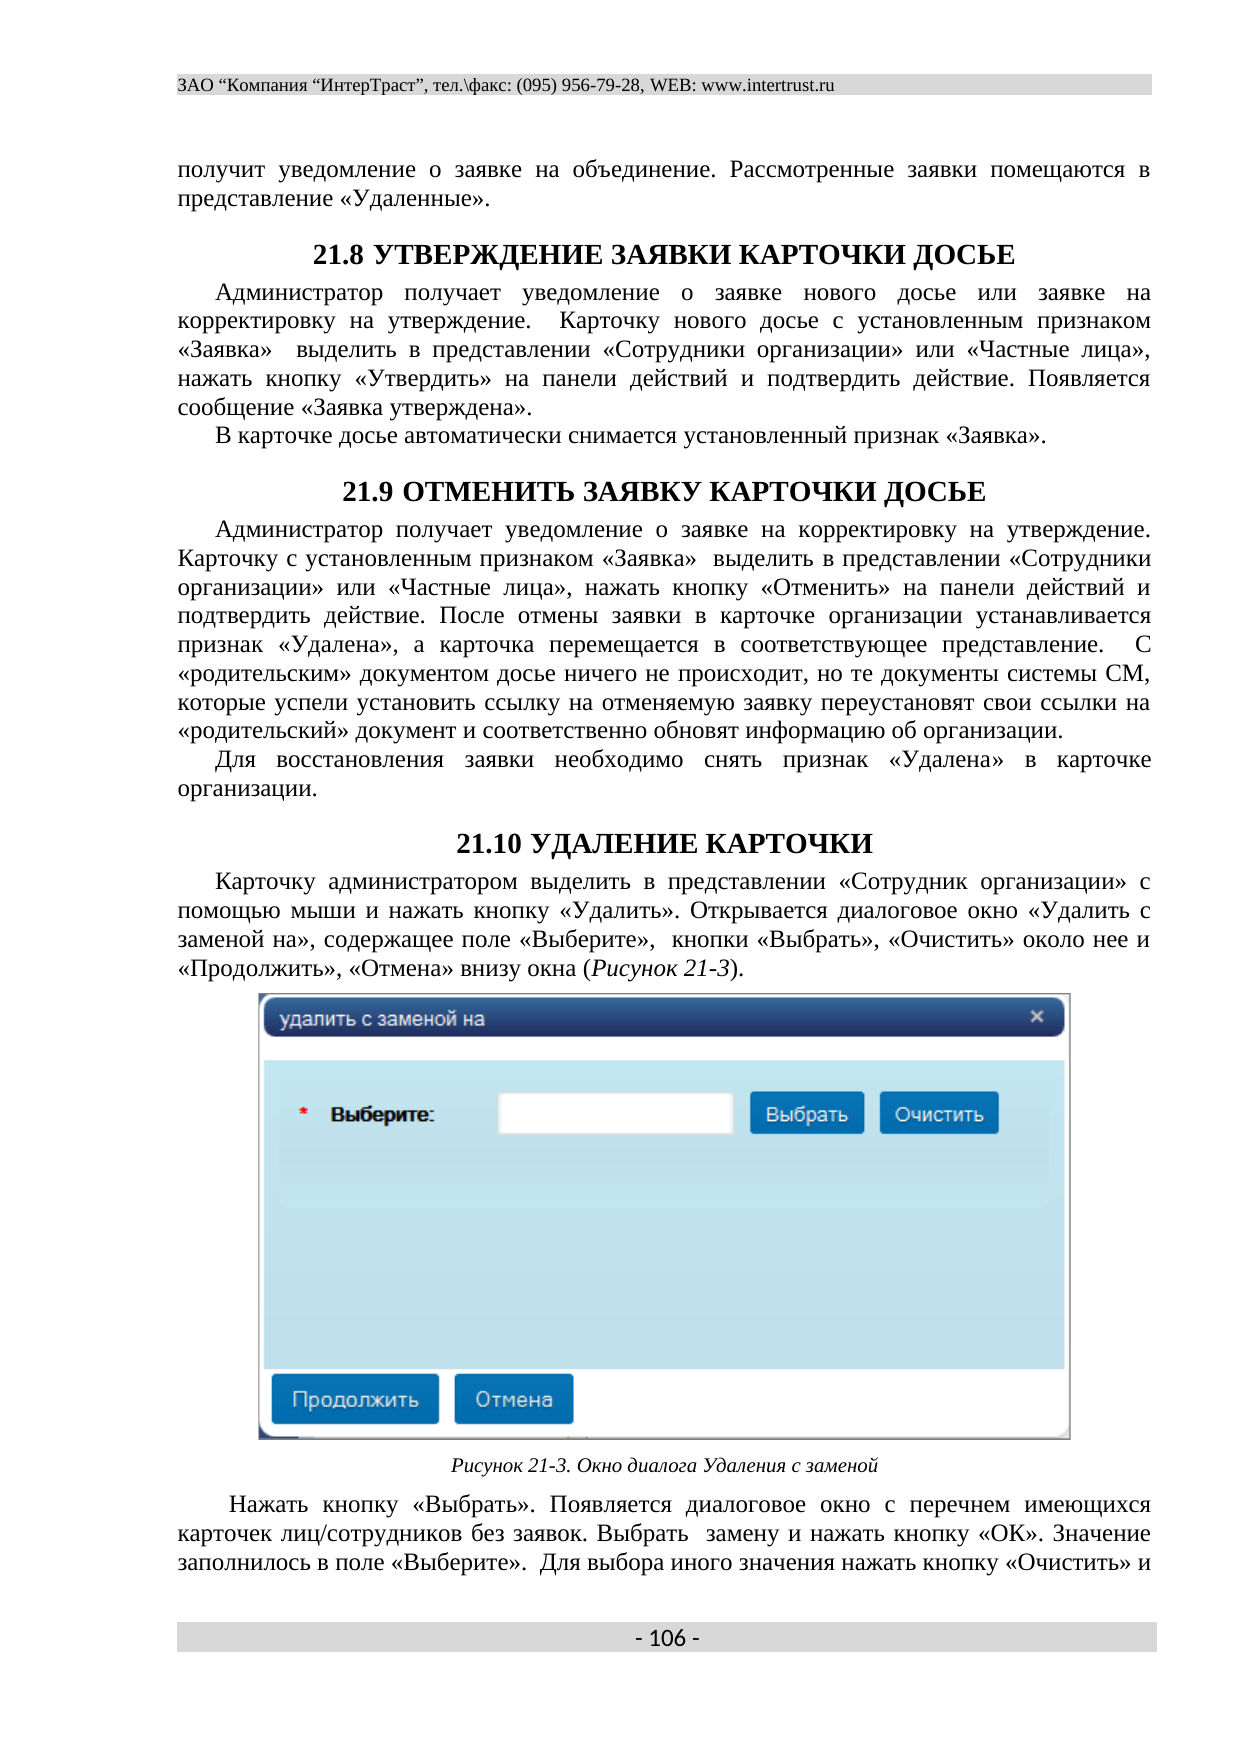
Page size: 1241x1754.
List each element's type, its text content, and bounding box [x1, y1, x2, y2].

text Администратор получает уведомление о заявке на корректировку на утверждение. Карточку с установленным признаком «Заявка» выделить в представлении «Сотрудники организации» или «Частные лица», нажать кнопку «Отменить» на панели действий и подтвердить действие. После отмены заявки в карточке организации устанавливается признак «Удалена», а карточка перемещается в соответствующее представление. С «родительским» документом досье ничего не происходит, но те документы системы СМ, которые успели установить ссылку на отменяемую заявку переустановят свои ссылки на «родительский» документ и соответственно обновят информацию об организации. [177, 514, 1152, 744]
subtitle Утверждение заявки карточки досье [177, 237, 1152, 271]
text Карточку администратором выделить в представлении «Сотрудник организации» с помощью мыши и нажать кнопку «Удалить». Открывается диалоговое окно «Удалить с заменой на», содержащее поле «Выберите», кнопки «Выбрать», «Очистить» около нее и «Продолжить», «Отмена» внизу окна (Рисунок 21-3). [177, 866, 1152, 981]
text Для восстановления заявки необходимо снять признак «Удалена» в карточке организации. [177, 744, 1152, 802]
text В карточке досье автоматически снимается установленный признак «Заявка». [177, 421, 1152, 449]
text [177, 154, 1152, 212]
subtitle Удаление карточки [177, 827, 1152, 860]
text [177, 1489, 1152, 1576]
subtitle Отменить заявку карточки досье [177, 474, 1152, 508]
text Рисунок 21-3. Окно диалога Удаления с заменой [177, 1452, 1152, 1477]
text Администратор получает уведомление о заявке нового досье или заявке на корректировку на утверждение. Карточку нового досье с установленным признаком «Заявка» выделить в представлении «Сотрудники организации» или «Частные лица», нажать кнопку «Утвердить» на панели действий и подтвердить действие. Появляется сообщение «Заявка утверждена». [177, 277, 1152, 421]
picture [258, 993, 1071, 1440]
